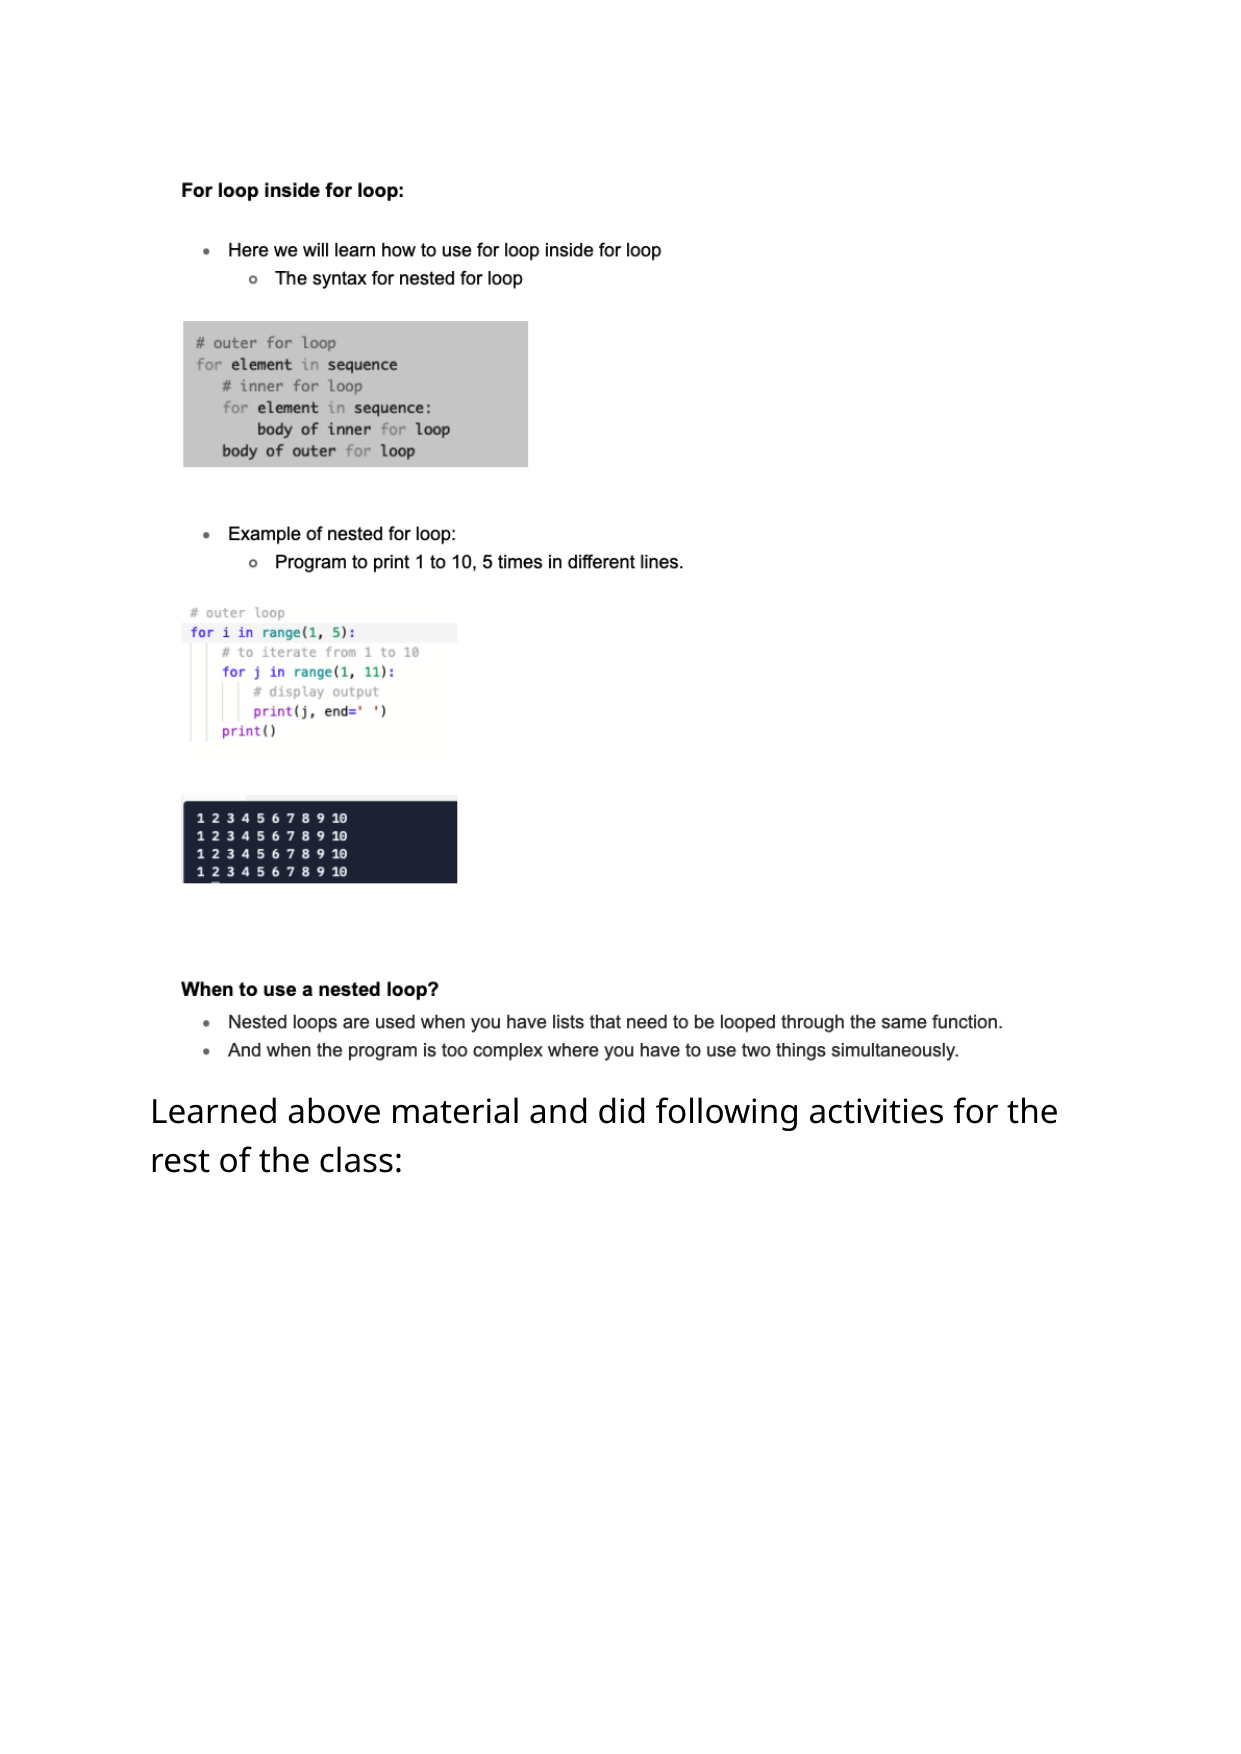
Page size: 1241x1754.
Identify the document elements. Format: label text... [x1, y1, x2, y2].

text Learned above material and did following activities for the rest of the class: [150, 1088, 1090, 1182]
picture [150, 150, 1048, 1069]
